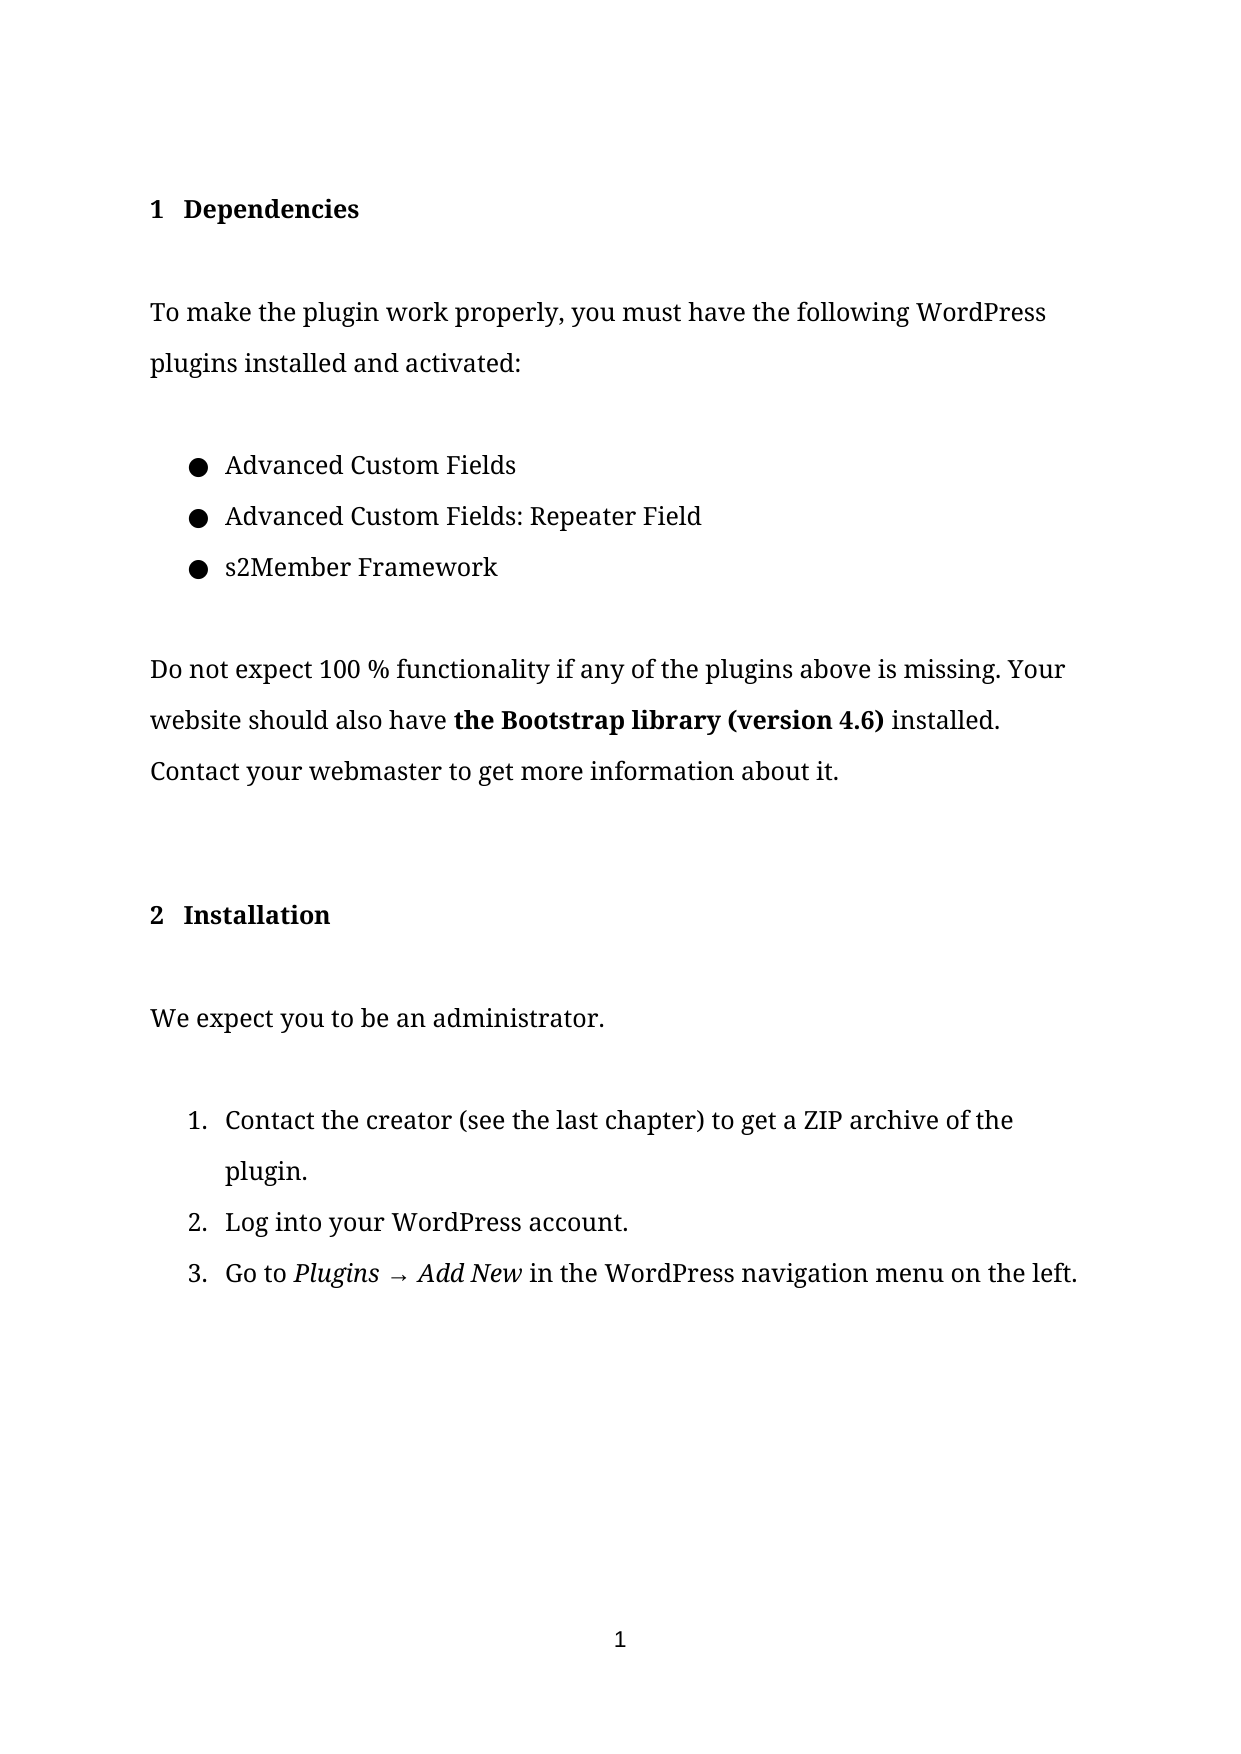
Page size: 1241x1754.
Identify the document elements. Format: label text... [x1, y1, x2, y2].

text We expect you to be an administrator. [150, 1000, 1090, 1034]
list s2Member Framework [187, 549, 1090, 584]
text Do not expect 100 % functionality if any of the plugins above is missing. Your website should also have the Bootstrap library (version 4.6) installed. Contact your webmaster to get more information about it. [150, 652, 1090, 788]
subtitle 1 Dependencies [150, 192, 1090, 226]
list Advanced Custom Fields [187, 447, 1090, 482]
text To make the plugin work properly, you must have the following WordPress plugins installed and activated: [150, 294, 1090, 379]
list Contact the creator (see the last chapter) to get a ZIP archive of the plugin. [187, 1102, 1090, 1187]
list Log into your WordPress account. [187, 1204, 1090, 1238]
subtitle 2 Installation [150, 897, 1090, 932]
list Go to Plugins → Add New in the WordPress navigation menu on the left. [187, 1255, 1090, 1289]
list Advanced Custom Fields: Repeater Field [187, 498, 1090, 533]
